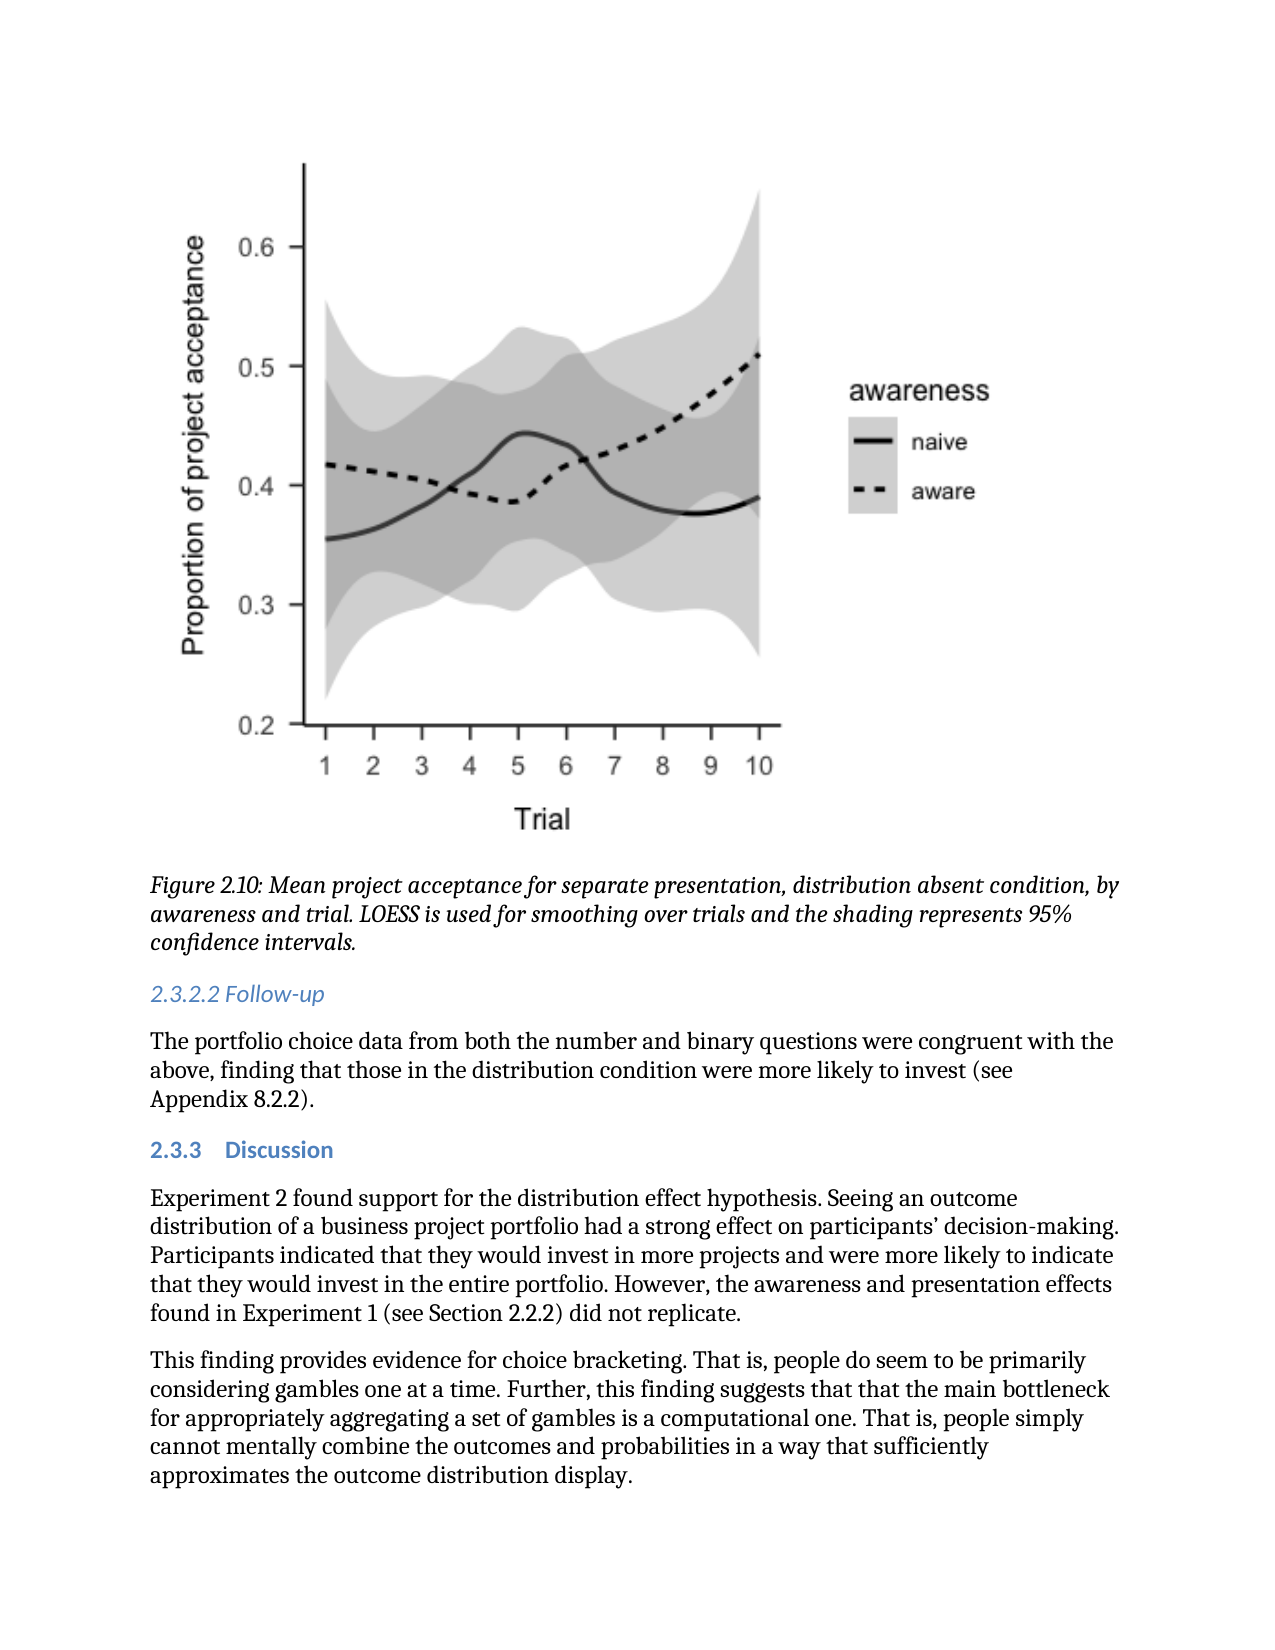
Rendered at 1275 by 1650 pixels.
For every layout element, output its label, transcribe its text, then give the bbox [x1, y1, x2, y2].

subtitle 2.3.2.2 Follow-up [150, 978, 1125, 1008]
subtitle 2.3.3 Discussion [150, 1134, 1125, 1165]
text Figure 2.10: Mean project acceptance for separate presentation, distribution absent condition, by awareness and trial. LOESS is used for smoothing over trials and the shading represents 95% confidence intervals. [150, 871, 1125, 957]
picture [168, 150, 1044, 850]
text This finding provides evidence for choice bracketing. That is, people do seem to be primarily considering gambles one at a time. Further, this finding suggests that that the main bottleneck for appropriately aggregating a set of gambles is a computational one. That is, people simply cannot mentally combine the outcomes and probabilities in a way that sufficiently approximates the outcome distribution display. [150, 1346, 1125, 1490]
text The portfolio choice data from both the number and binary questions were congruent with the above, finding that those in the distribution condition were more likely to invest (see Appendix 8.2.2). [150, 1027, 1125, 1113]
text Experiment 2 found support for the distribution effect hypothesis. Seeing an outcome distribution of a business project portfolio had a strong effect on participants’ decision-making. Participants indicated that they would invest in more projects and were more likely to indicate that they would invest in the entire portfolio. However, the awareness and presentation effects found in Experiment 1 (see Section 2.2.2) did not replicate. [150, 1183, 1125, 1327]
